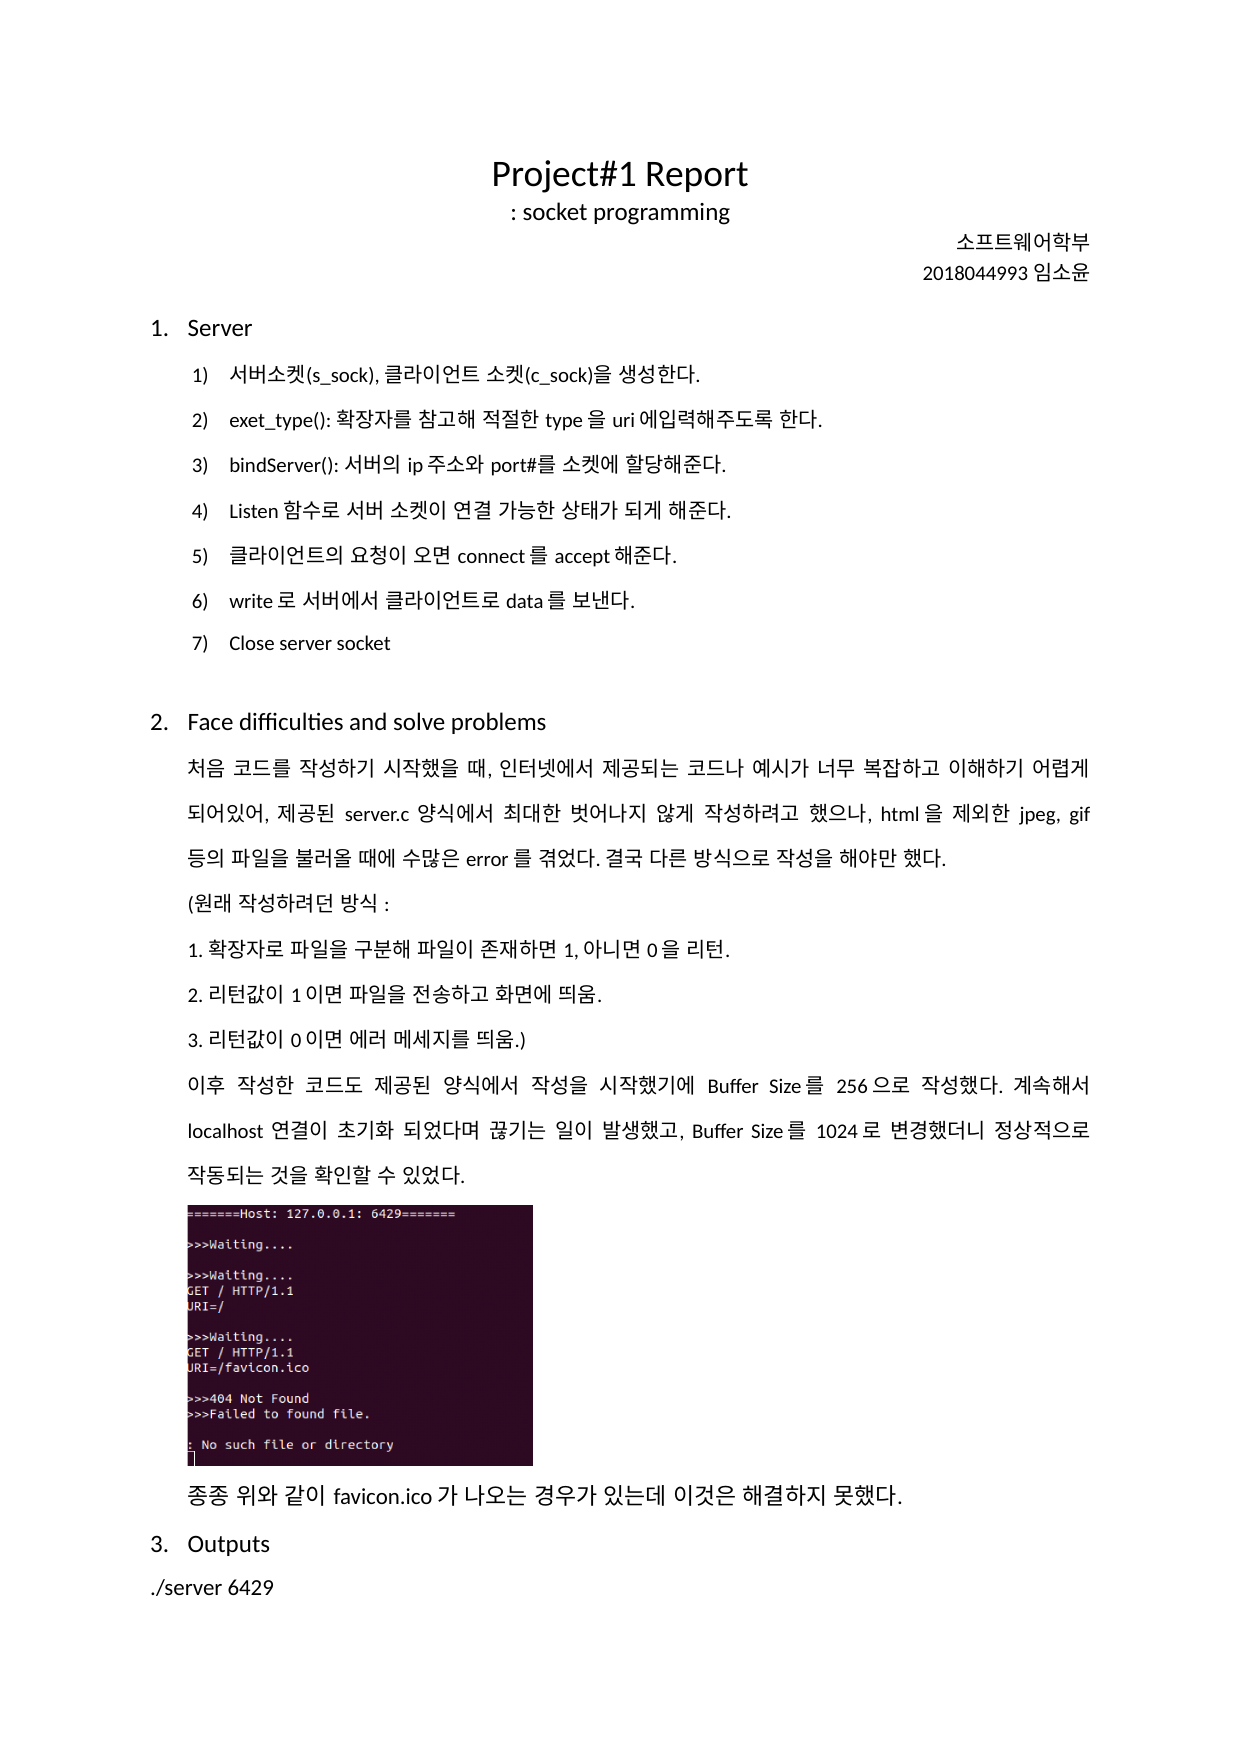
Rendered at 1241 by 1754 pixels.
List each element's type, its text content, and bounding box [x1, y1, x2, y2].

list 처음 코드를 작성하기 시작했을 때, 인터넷에서 제공되는 코드나 예시가 너무 복잡하고 이해하기 어렵게 되어있어, 제공된 server.c 양식에서 최대한 벗어나지 않게 작성하려고 했으나, html을 제외한 jpeg, gif 등의 파일을 불러올 때에 수많은 error를 겪었다. 결국 다른 방식으로 작성을 해야만 했다. [187, 752, 1090, 873]
list 클라이언트의 요청이 오면 connect를 accept해준다. [192, 539, 1090, 569]
text : socket programming [150, 196, 1090, 226]
list Face difficulties and solve problems [150, 706, 1090, 737]
picture [187, 1205, 533, 1466]
list Outputs [150, 1528, 1090, 1558]
text Project#1 Report [150, 150, 1090, 196]
list write로 서버에서 클라이언트로 data를 보낸다. [192, 584, 1090, 615]
text 소프트웨어학부 [150, 226, 1090, 257]
list (원래 작성하려던 방식 : 1. 확장자로 파일을 구분해 파일이 존재하면 1, 아니면 0을 리턴. 2. 리턴값이 1이면 파일을 전송하고 화면에 띄움. 3. 리턴값이 0이면 에러 메세지를 띄움.) [187, 888, 1090, 1054]
list Close server socket [192, 630, 1090, 655]
list Listen함수로 서버 소켓이 연결 가능한 상태가 되게 해준다. [192, 494, 1090, 524]
list exet_type(): 확장자를 참고해 적절한 type을 uri에입력해주도록 한다. [192, 403, 1090, 433]
list 이후 작성한 코드도 제공된 양식에서 작성을 시작했기에 Buffer Size를 256으로 작성했다. 계속해서 localhost 연결이 초기화 되었다며 끊기는 일이 발생했고, Buffer Size를 1024로 변경했더니 정상적으로 작동되는 것을 확인할 수 있었다. [187, 1069, 1090, 1190]
list bindServer(): 서버의 ip주소와 port#를 소켓에 할당해준다. [192, 448, 1090, 479]
text ./server 6429 [150, 1573, 1090, 1602]
text 2018044993 임소윤 [150, 257, 1090, 287]
list Server [150, 312, 1090, 343]
list 종종 위와 같이 favicon.ico가 나오는 경우가 있는데 이것은 해결하지 못했다. [187, 1478, 1090, 1511]
list 서버소켓(s_sock), 클라이언트 소켓(c_sock)을 생성한다. [192, 358, 1090, 388]
